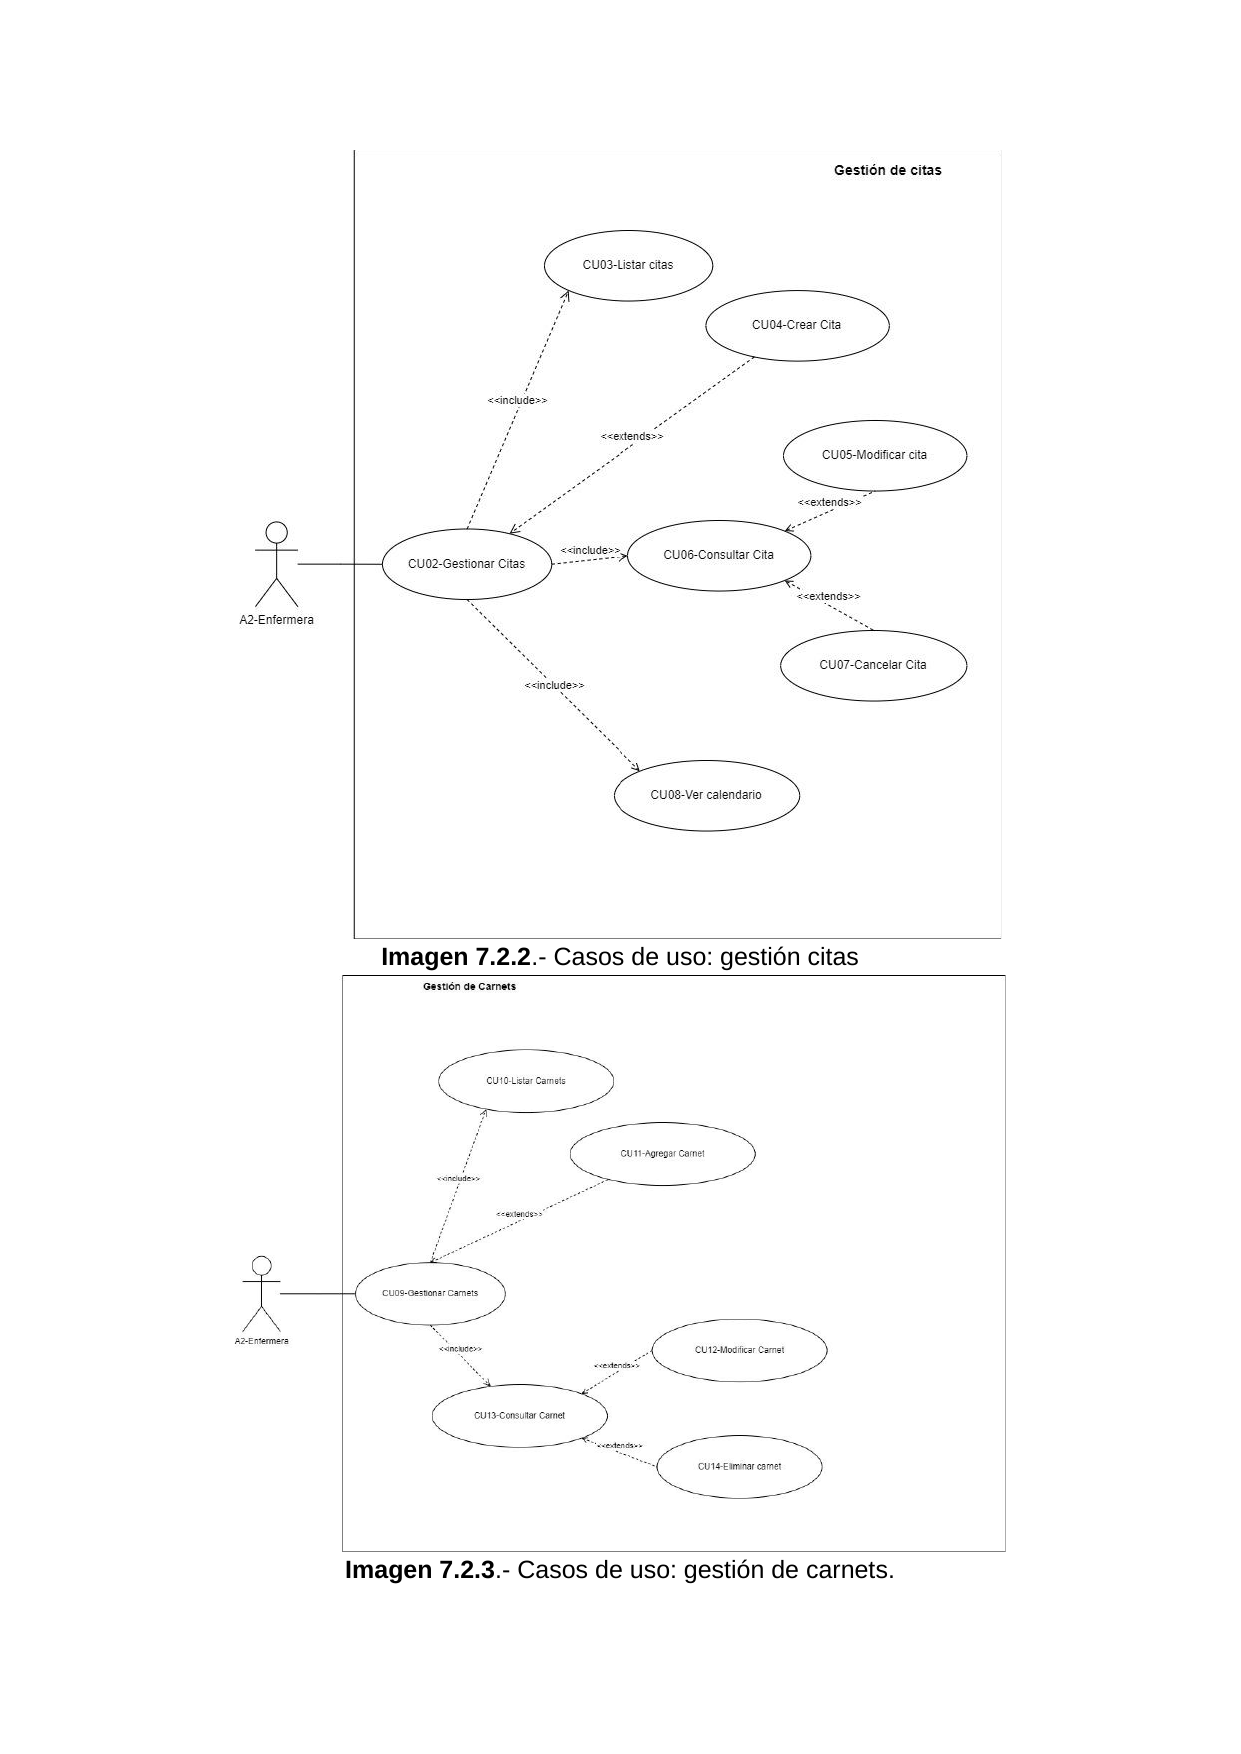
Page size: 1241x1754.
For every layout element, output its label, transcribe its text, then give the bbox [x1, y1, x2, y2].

picture [239, 150, 1002, 939]
picture [234, 975, 1006, 1552]
text Imagen 7.2.2.- Casos de uso: gestión citas [150, 942, 1090, 971]
text Imagen 7.2.3.- Casos de uso: gestión de carnets. [150, 1555, 1090, 1584]
